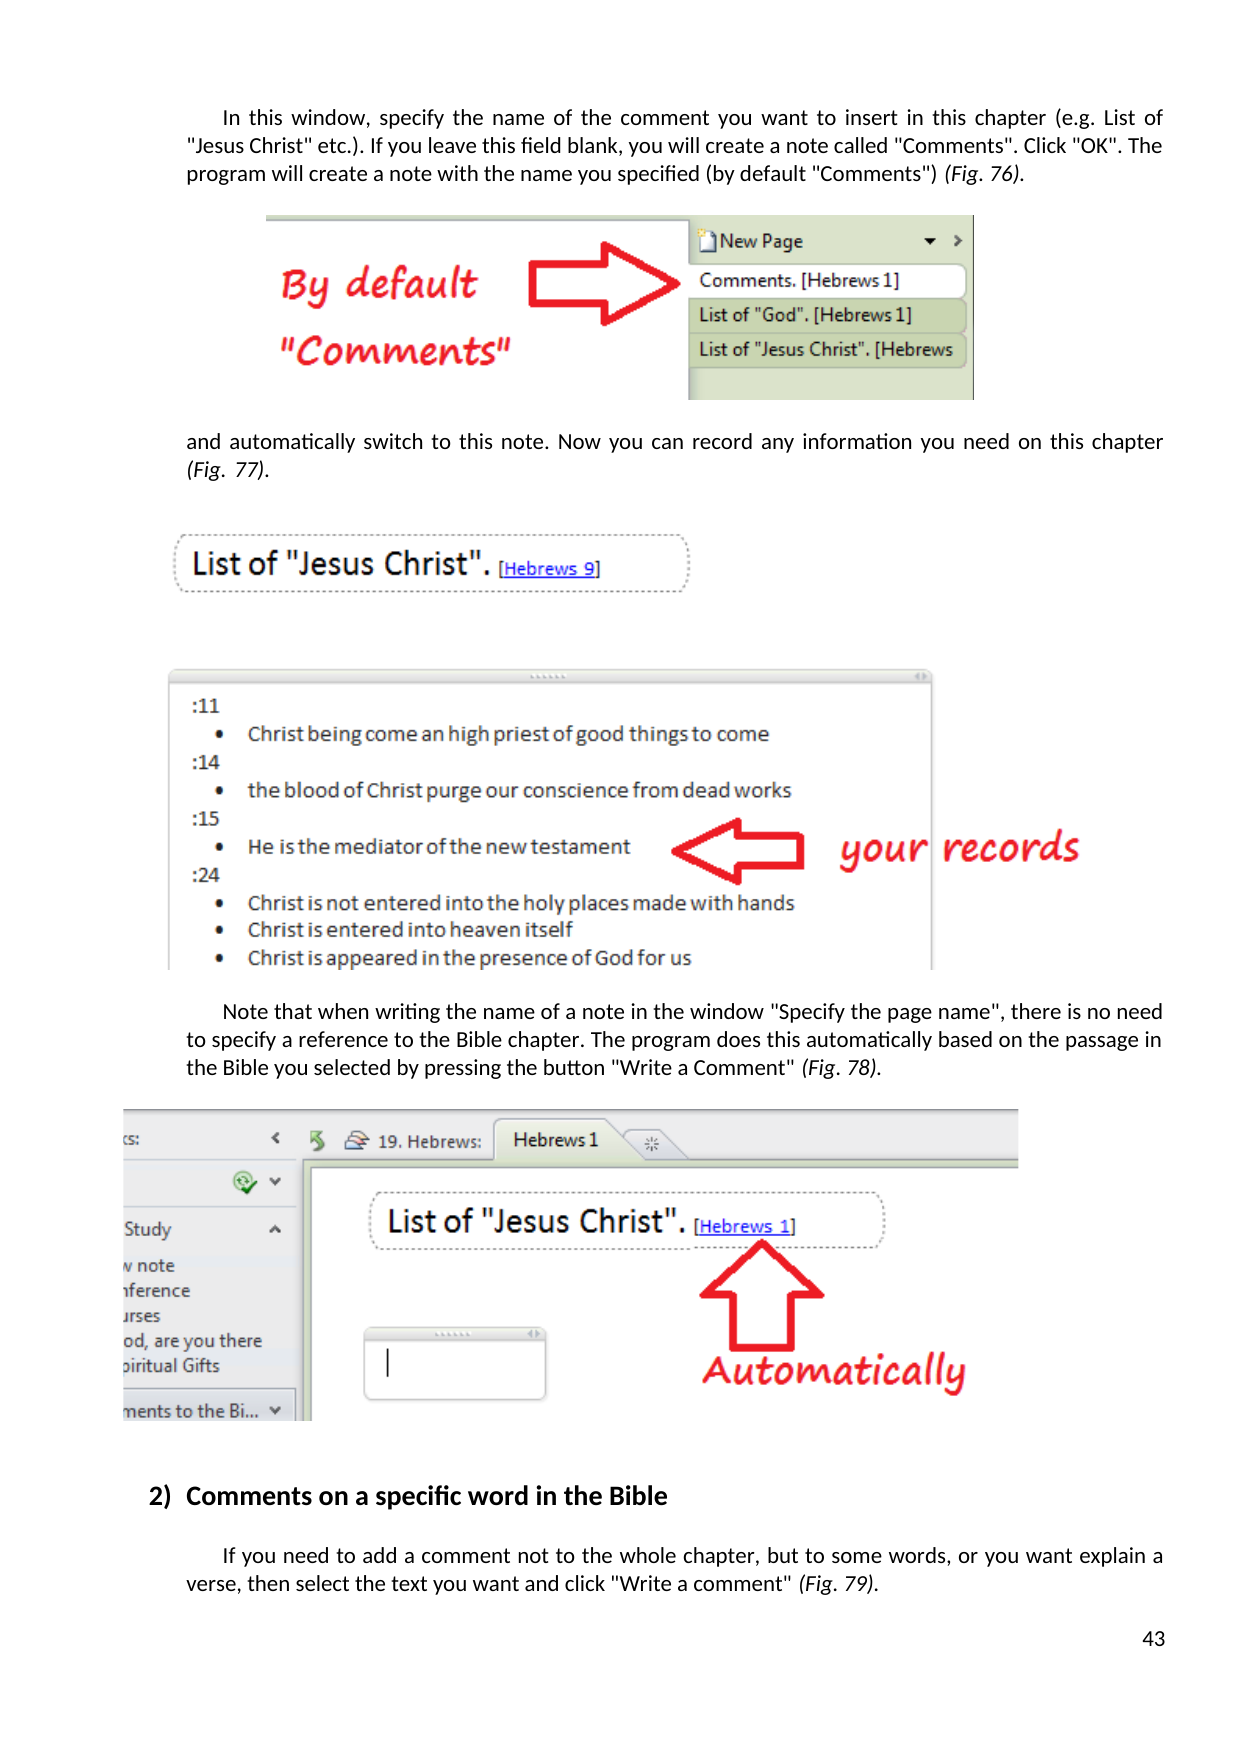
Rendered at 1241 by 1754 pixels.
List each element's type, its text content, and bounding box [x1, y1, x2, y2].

picture [123, 1109, 1117, 1421]
text If you need to add a comment not to the whole chapter, but to some words, or you want explain a verse, then select the text you want and click "Write a comment" (Fig. 79). [186, 1541, 1165, 1597]
text In this window, specify the name of the comment you want to insert in this chapter (e.g. List of "Jesus Christ" etc.). If you leave this field blank, you will create a note called "Comments". Click "OK". The program will create a note with the name you specified (by default "Comments") (Fig. 76). [186, 103, 1165, 187]
text and automatically switch to this note. Now you can record any information you need on this chapter (Fig. 77). [186, 427, 1165, 483]
text Note that when writing the name of a note in the window "Specify the page name", there is no need to specify a reference to the Bible chapter. The program does this automatically based on the passage in the Bible you selected by pressing the button "Write a Comment" (Fig. 78). [186, 997, 1165, 1081]
picture [123, 511, 1117, 970]
picture [266, 215, 974, 400]
subtitle Comments on a specific word in the Bible [149, 1478, 1165, 1512]
